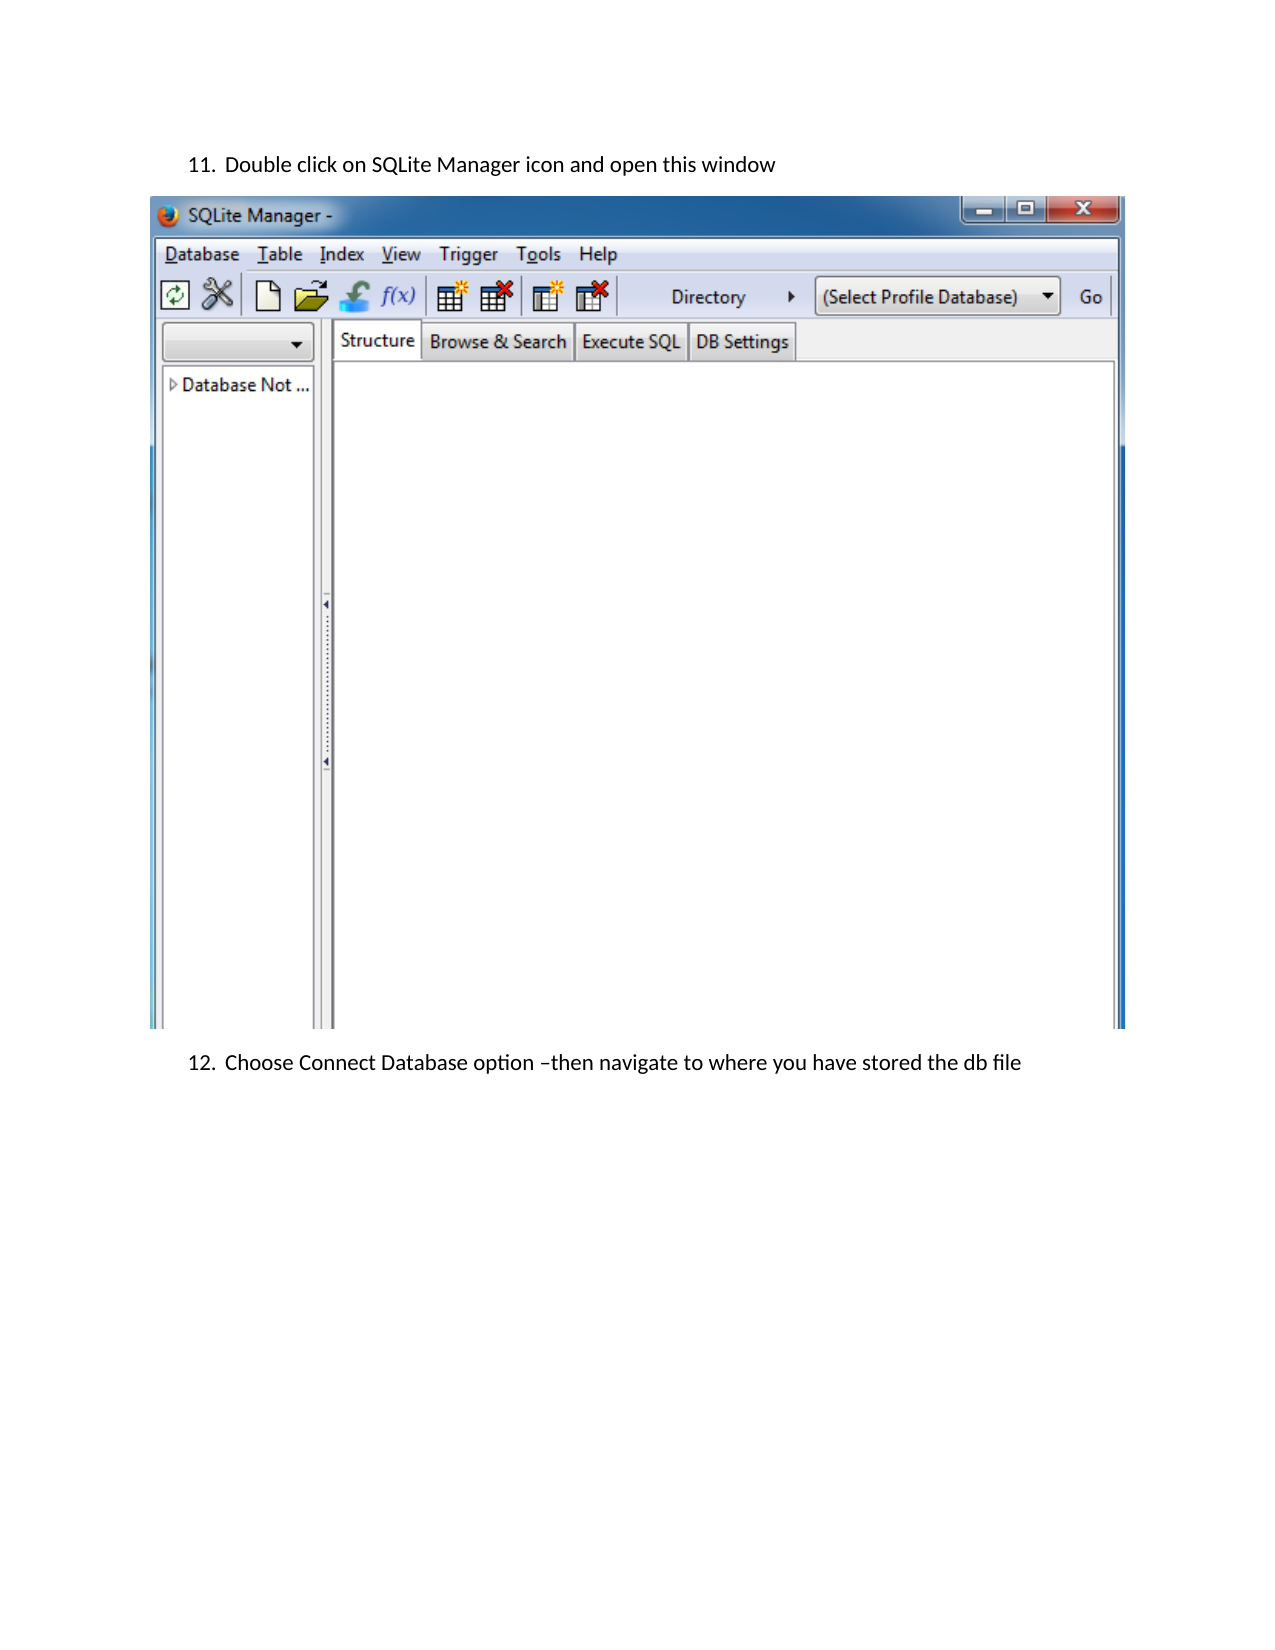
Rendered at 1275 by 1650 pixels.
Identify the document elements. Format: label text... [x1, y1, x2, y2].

list Double click on SQLite Manager icon and open this window [187, 150, 1125, 178]
list Choose Connect Database option –then navigate to where you have stored the db file [187, 1048, 1125, 1076]
picture [150, 196, 1125, 1029]
